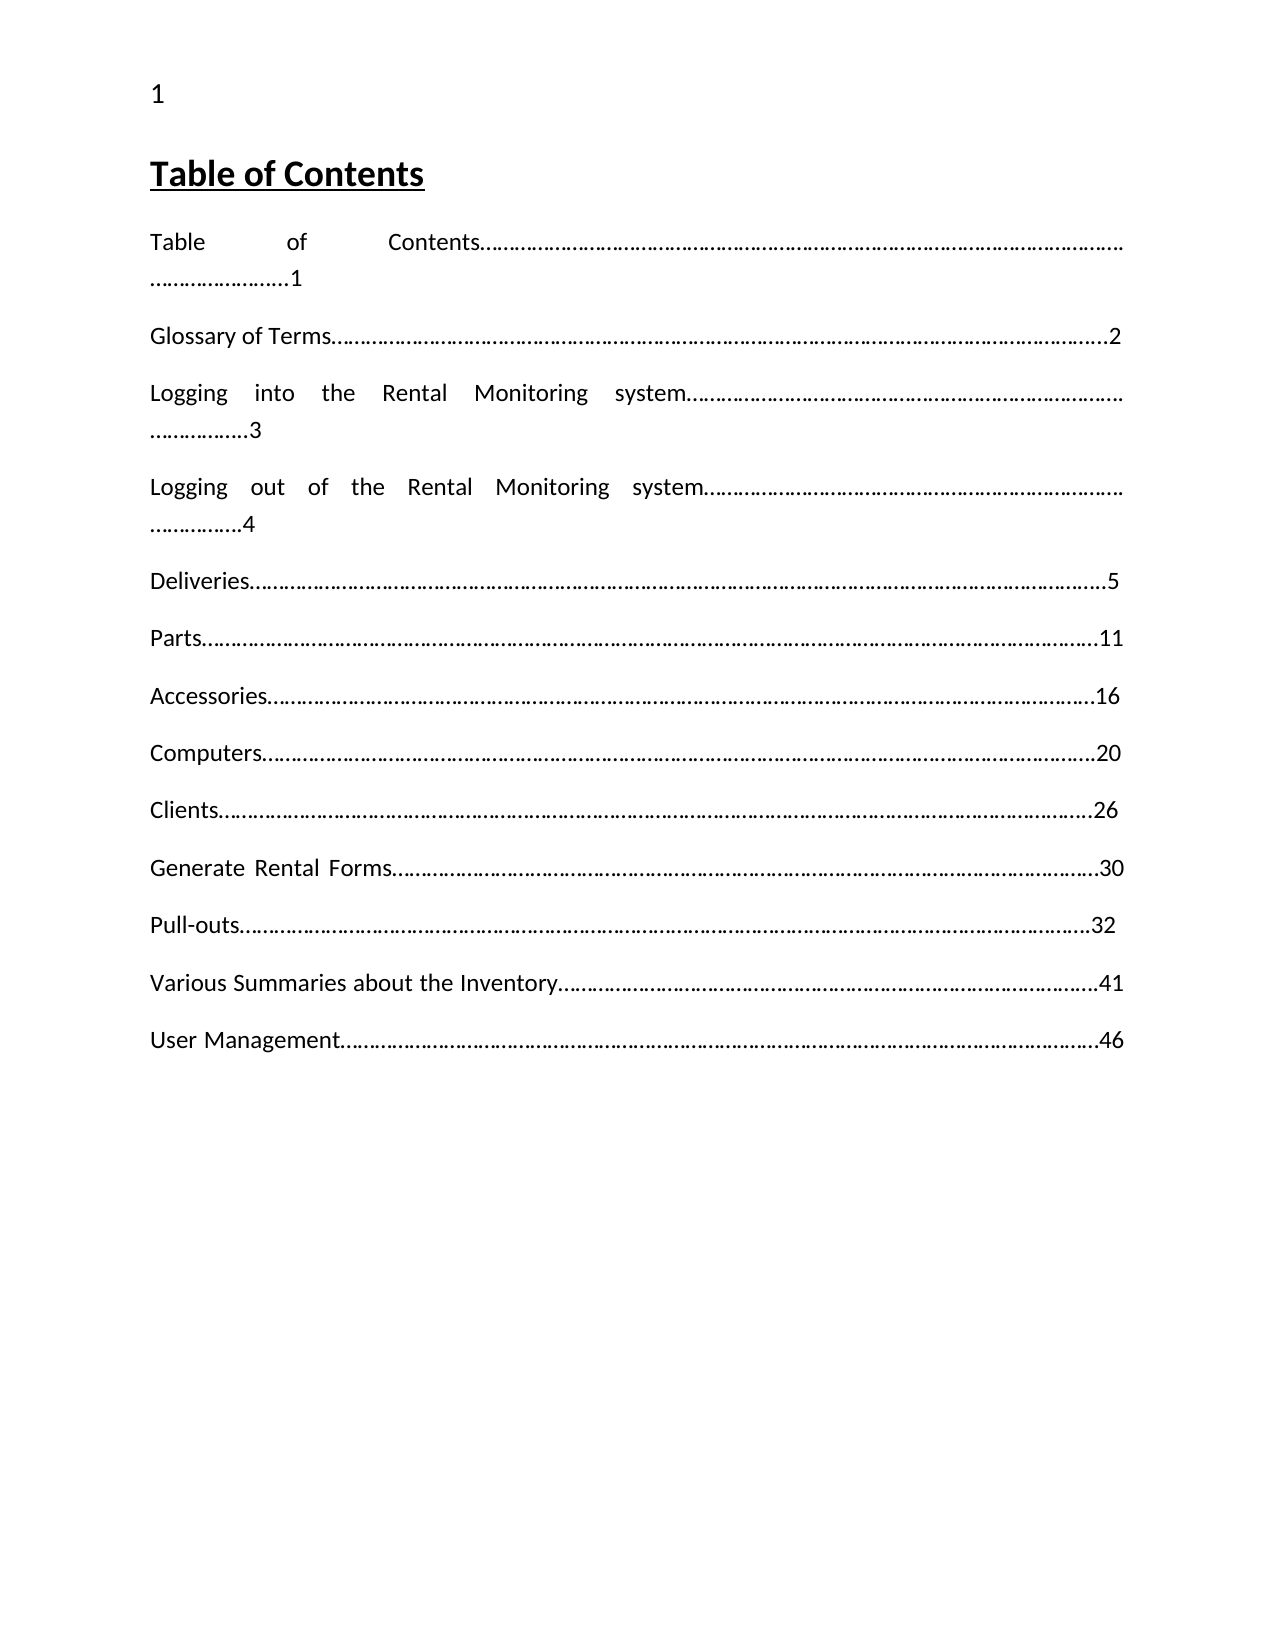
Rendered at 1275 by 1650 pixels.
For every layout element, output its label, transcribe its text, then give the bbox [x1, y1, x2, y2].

text Deliveries…………………………………………………………………………………………………………………………………..5 [150, 565, 1125, 596]
text Generate Rental Forms……………………………………………………………………………………………………………30 [150, 852, 1125, 883]
text Logging out of the Rental Monitoring system……………………………………………………………….…………….4 [150, 471, 1125, 538]
text Computers……………………………………………………………………………………………………………………………….20 [150, 737, 1125, 768]
text Pull-outs………………………………………………………………………………………………………………………………….32 [150, 909, 1125, 940]
text Table of Contents [150, 150, 1125, 196]
text Accessories………………………………………………………………………………………………………………………………16 [150, 680, 1125, 710]
text Glossary of Terms……………………………………………………………………………………………………………………...2 [150, 320, 1125, 350]
text Various Summaries about the Inventory………………………………………………………………………………….41 [150, 967, 1125, 997]
text User Management……………………………………………………………………………………………………………………46 [150, 1024, 1125, 1055]
text Logging into the Rental Monitoring system………………………………………………………………….……………..3 [150, 377, 1125, 444]
text Table of Contents………………………………………………………………………………………………….…………………...1 [150, 226, 1125, 293]
text Parts…………………………………………………………………………………………………………………………………………11 [150, 622, 1125, 653]
text Clients……………………………………………………………………………………………………………………………………..26 [150, 795, 1125, 825]
